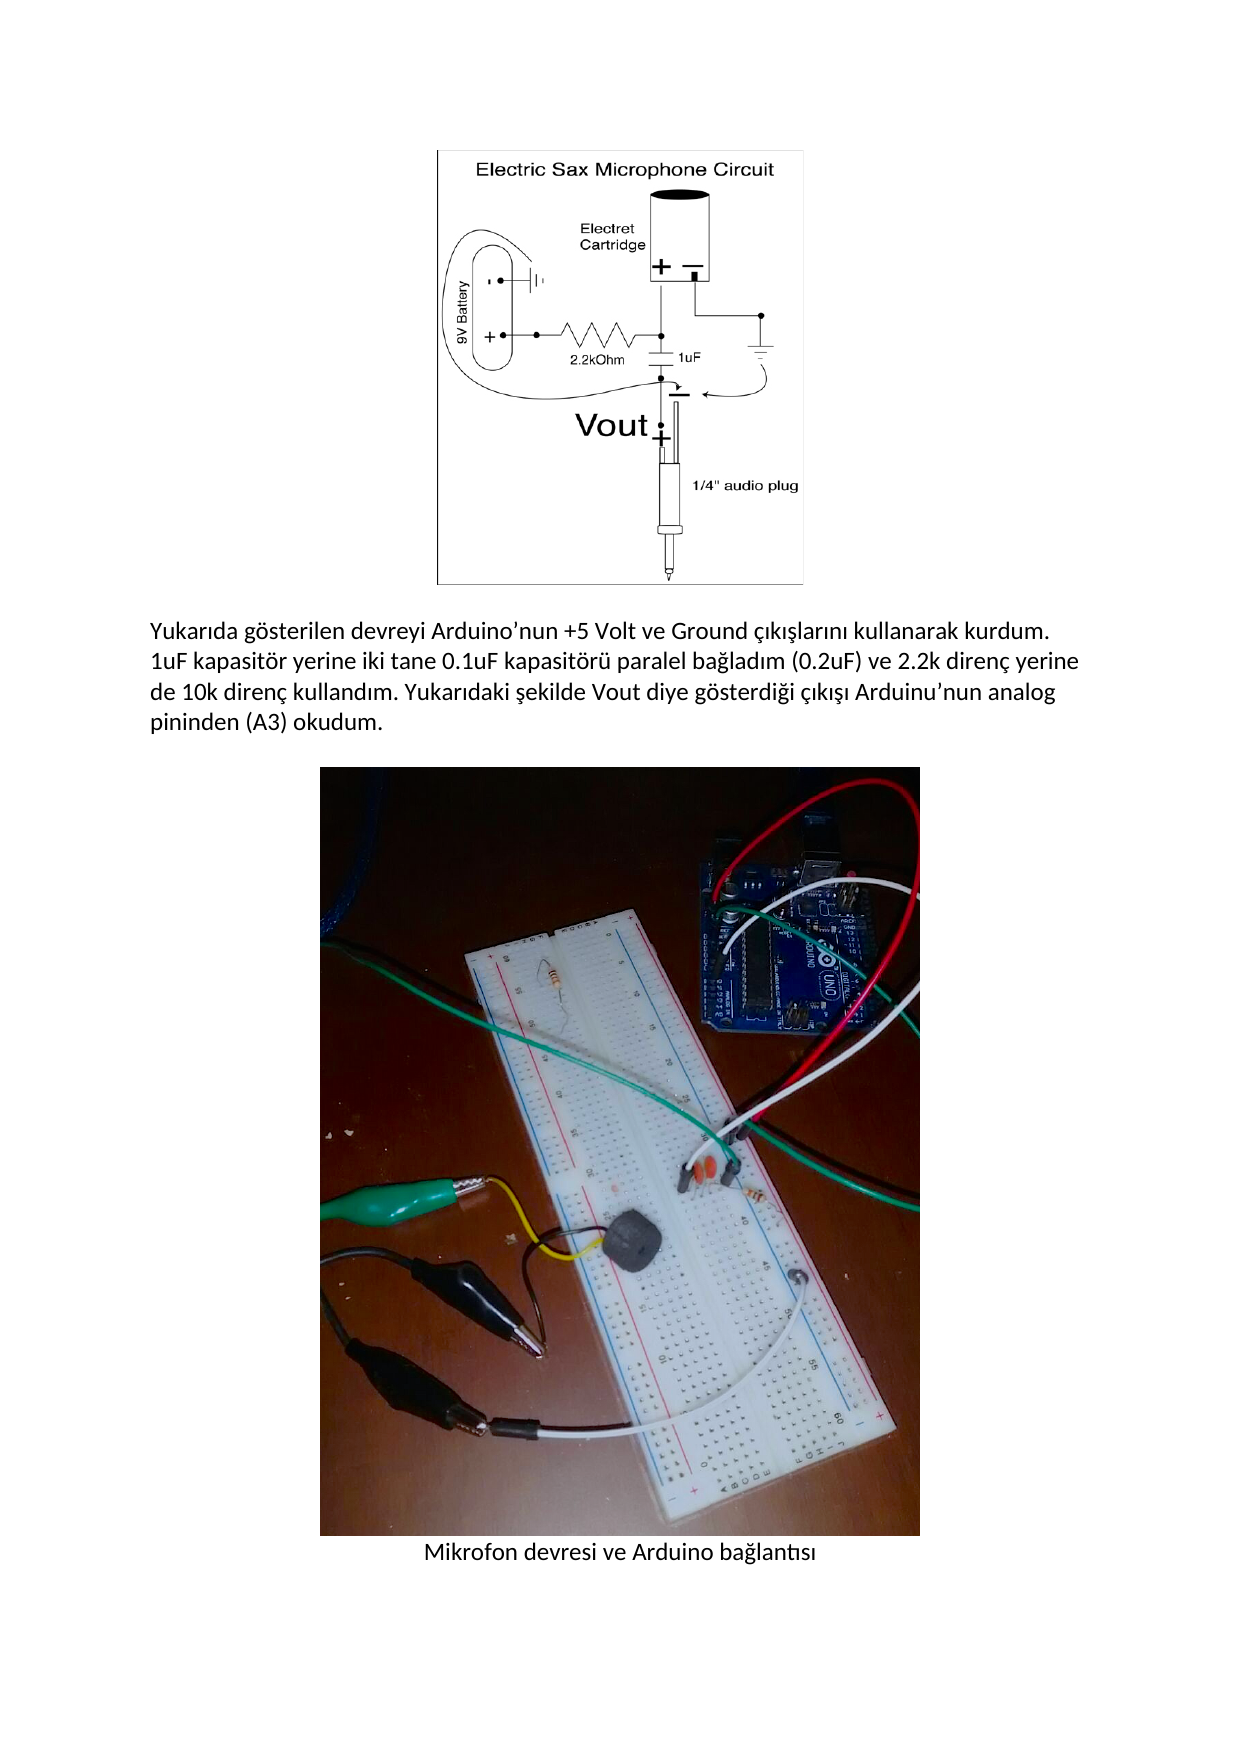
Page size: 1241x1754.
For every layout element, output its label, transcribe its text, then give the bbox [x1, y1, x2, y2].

text Yukarıda gösterilen devreyi Arduino’nun +5 Volt ve Ground çıkışlarını kullanarak kurdum. 1uF kapasitör yerine iki tane 0.1uF kapasitörü paralel bağladım (0.2uF) ve 2.2k direnç yerine de 10k direnç kullandım. Yukarıdaki şekilde Vout diye gösterdiği çıkışı Arduinu’nun analog pininden (A3) okudum. [150, 615, 1090, 737]
text Mikrofon devresi ve Arduino bağlantısı [150, 1536, 1090, 1567]
picture [437, 150, 804, 585]
picture [320, 767, 920, 1536]
